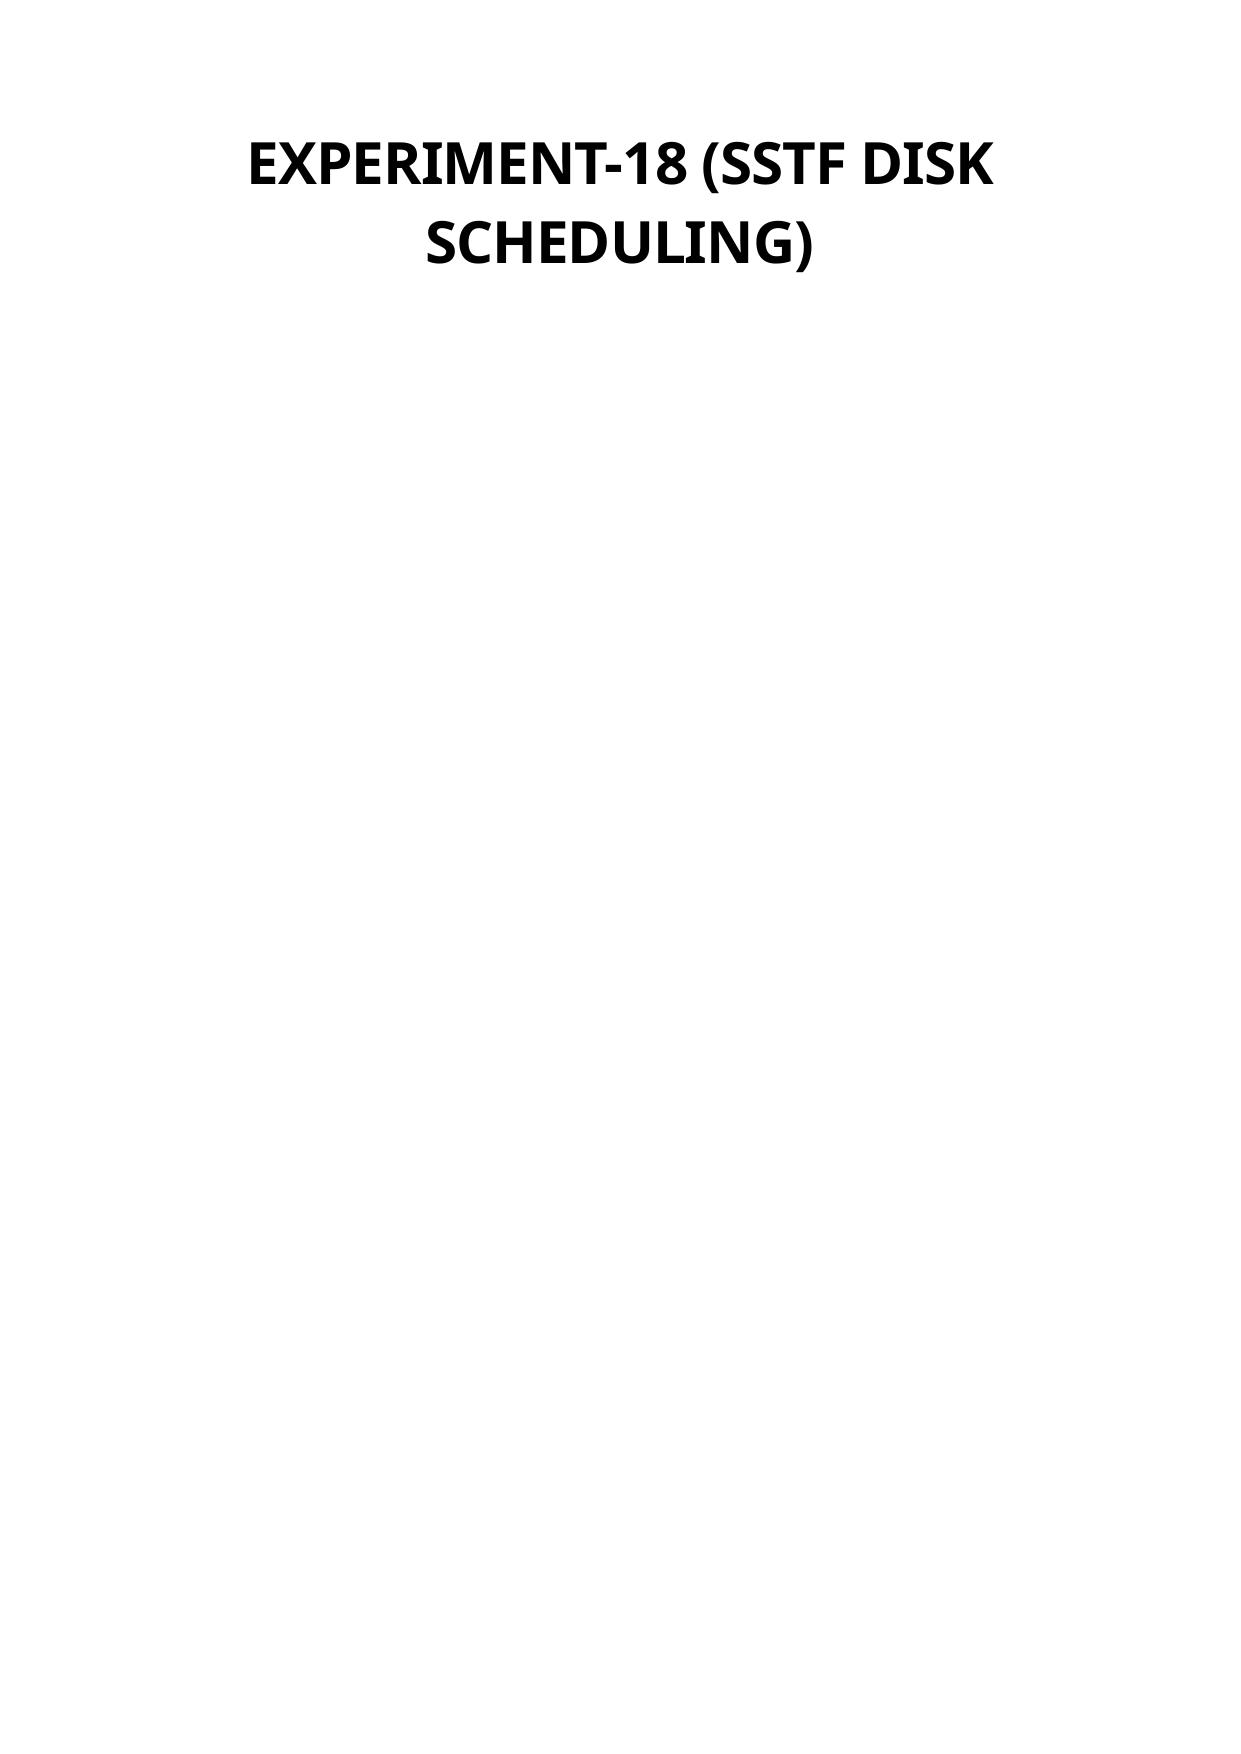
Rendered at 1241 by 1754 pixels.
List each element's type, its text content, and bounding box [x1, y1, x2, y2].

title EXPERIMENT-18 (SSTF DISK SCHEDULING) [75, 122, 1165, 281]
